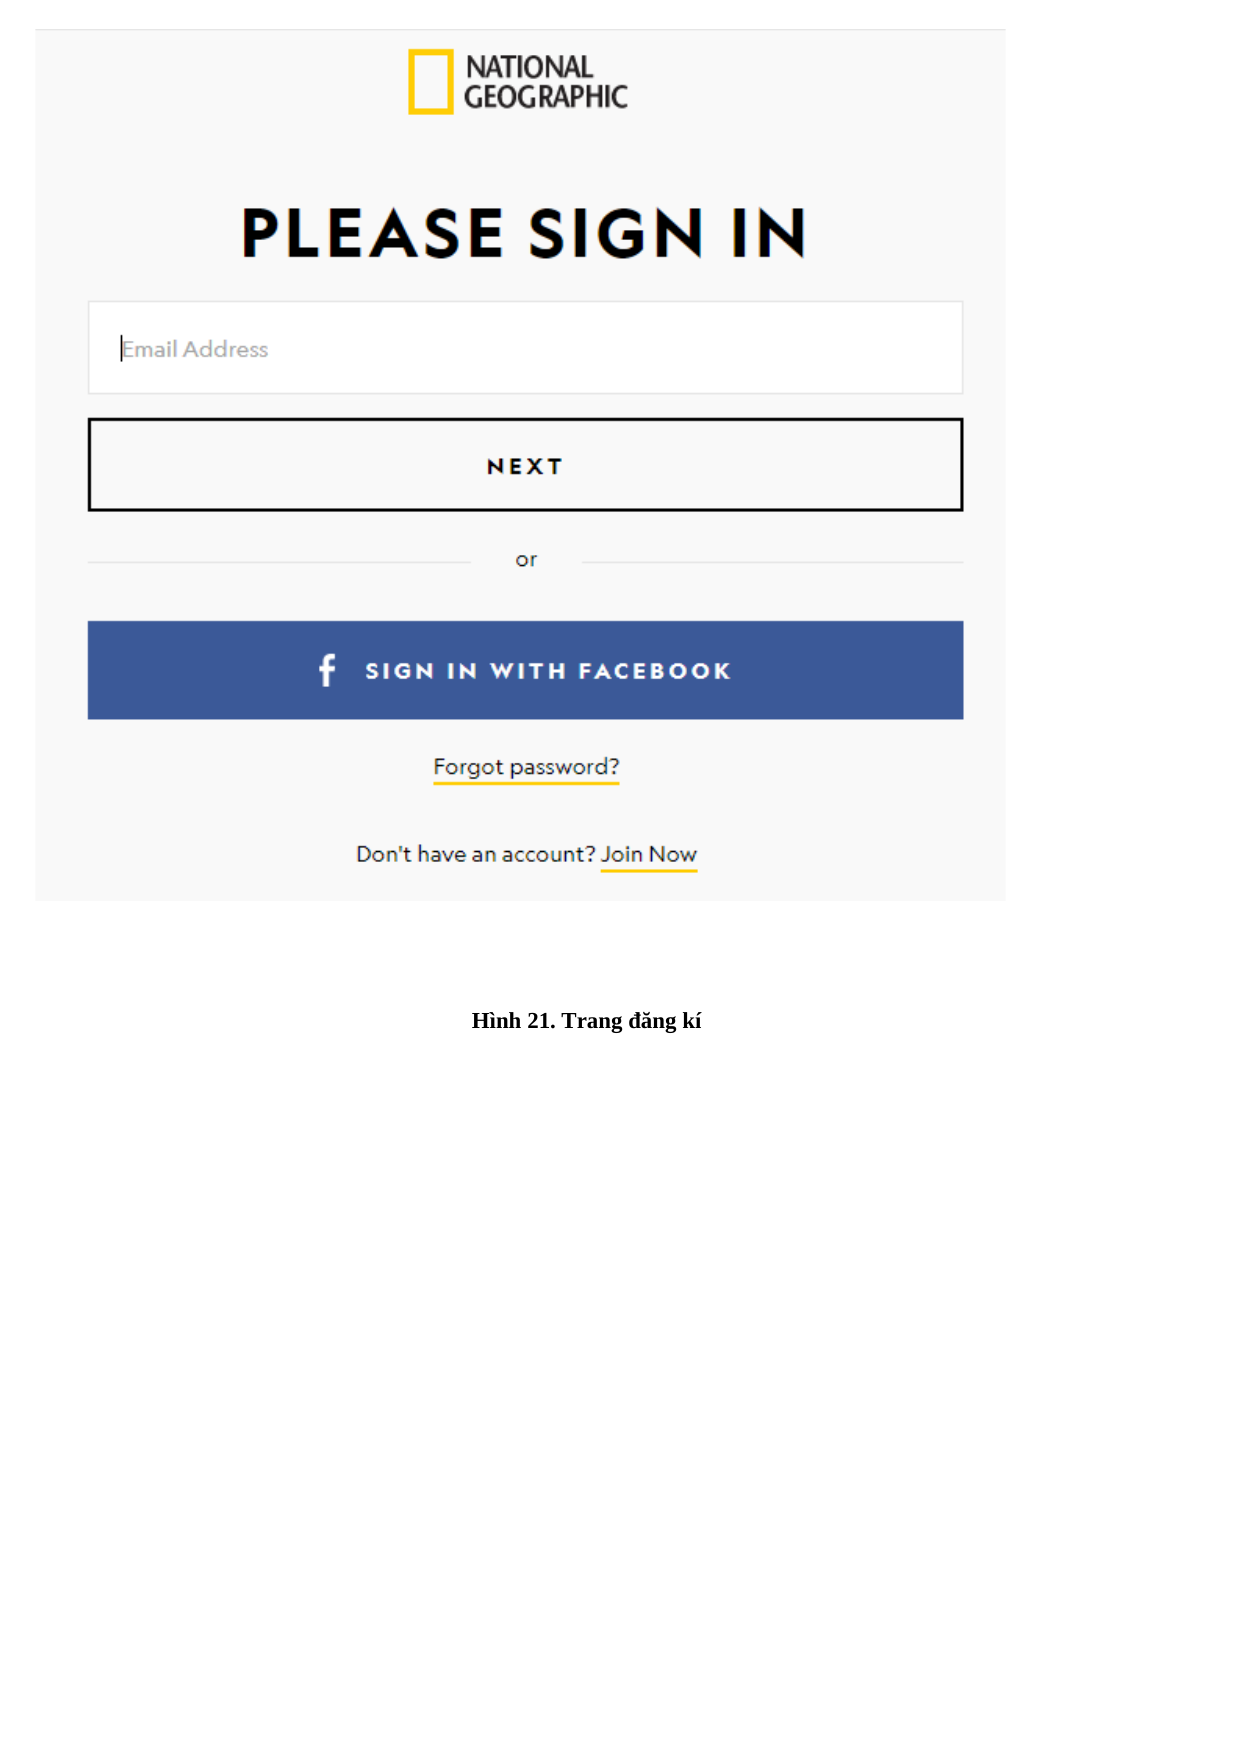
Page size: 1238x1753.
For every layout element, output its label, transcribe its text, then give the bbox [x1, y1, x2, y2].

list Hình 21. Trang đăng kí [35, 1007, 1137, 1034]
picture [35, 29, 1006, 901]
